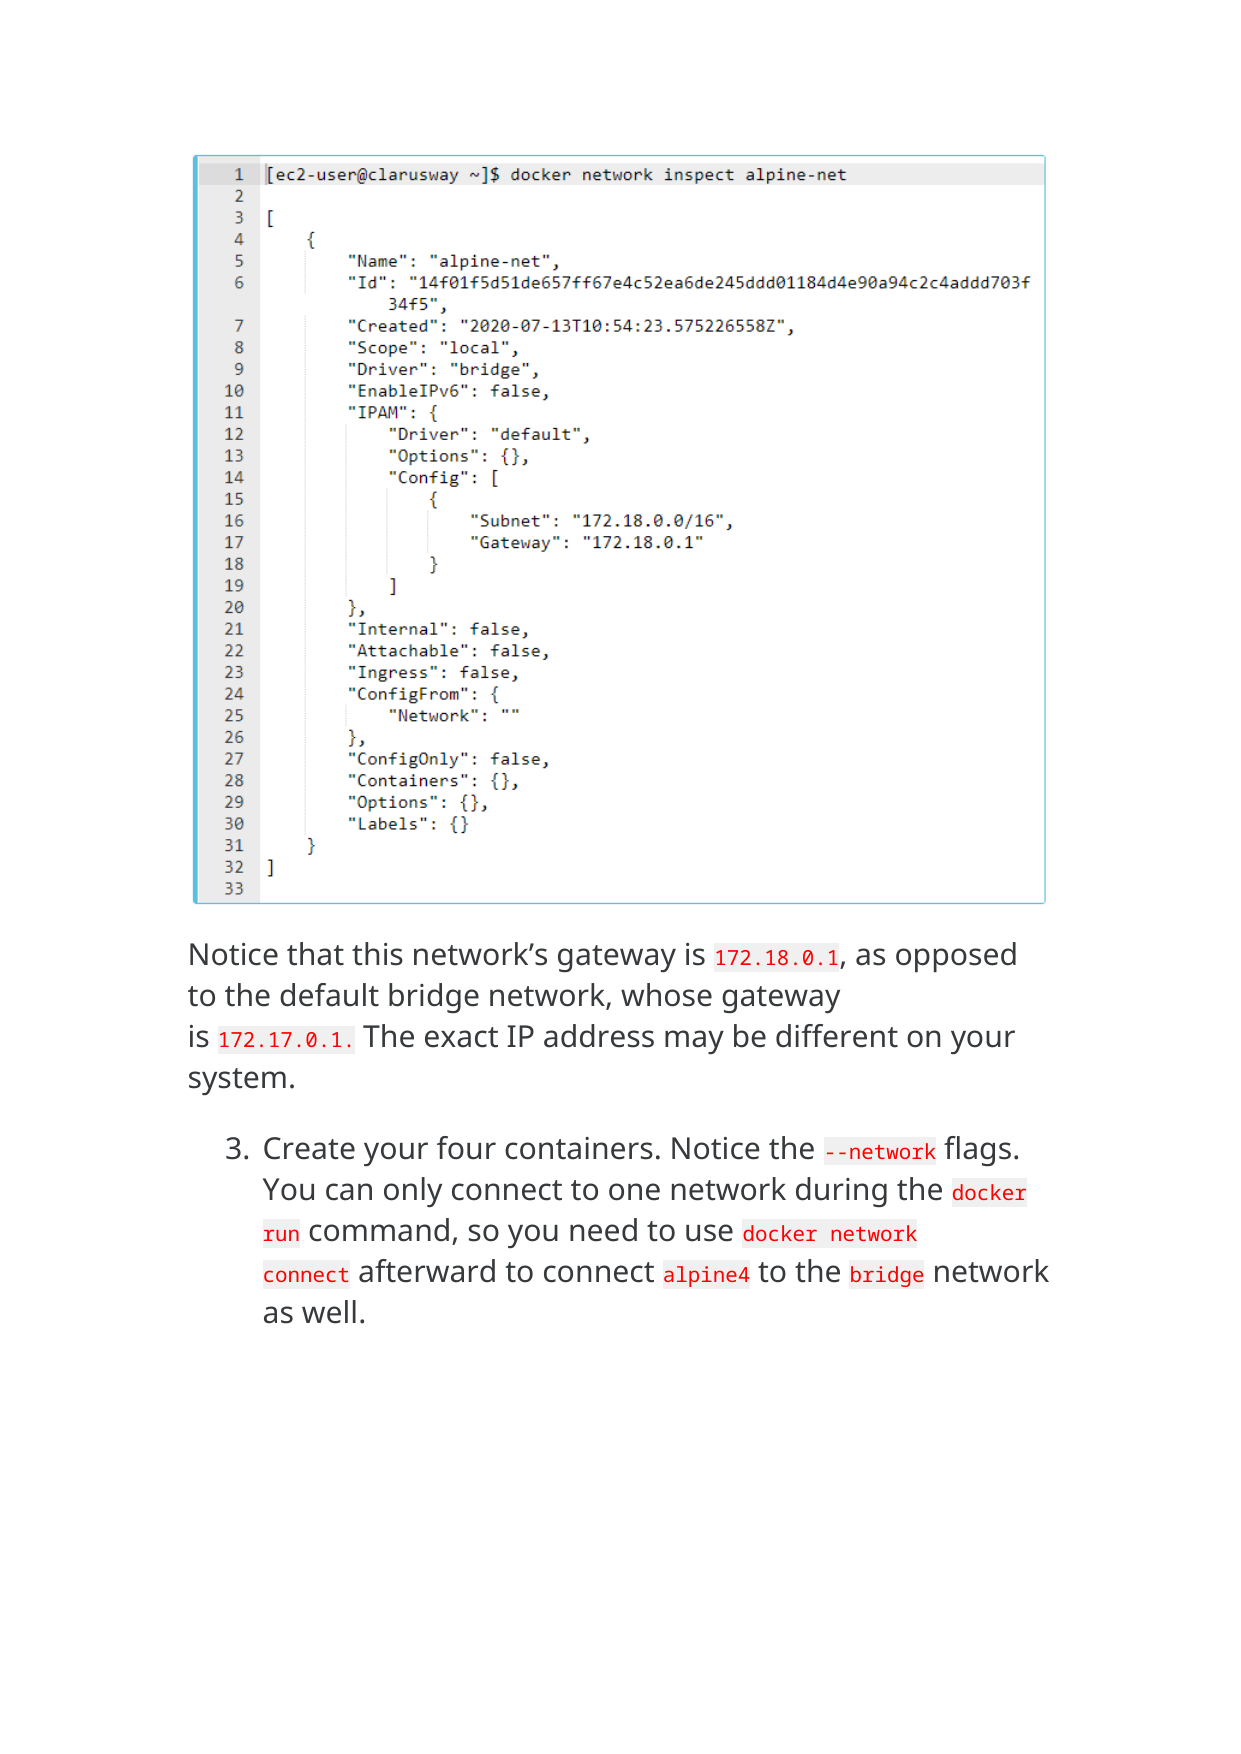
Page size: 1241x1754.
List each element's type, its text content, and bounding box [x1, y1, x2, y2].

picture [187, 150, 1053, 915]
list Create your four containers. Notice the --network flags. You can only connect to one network during the docker run command, so you need to use docker network connect afterward to connect alpine4 to the bridge network as well. [225, 1127, 1053, 1333]
text Notice that this network’s gateway is 172.18.0.1, as opposed to the default bridge network, whose gateway is 172.17.0.1. The exact IP address may be different on your system. [187, 933, 1053, 1098]
